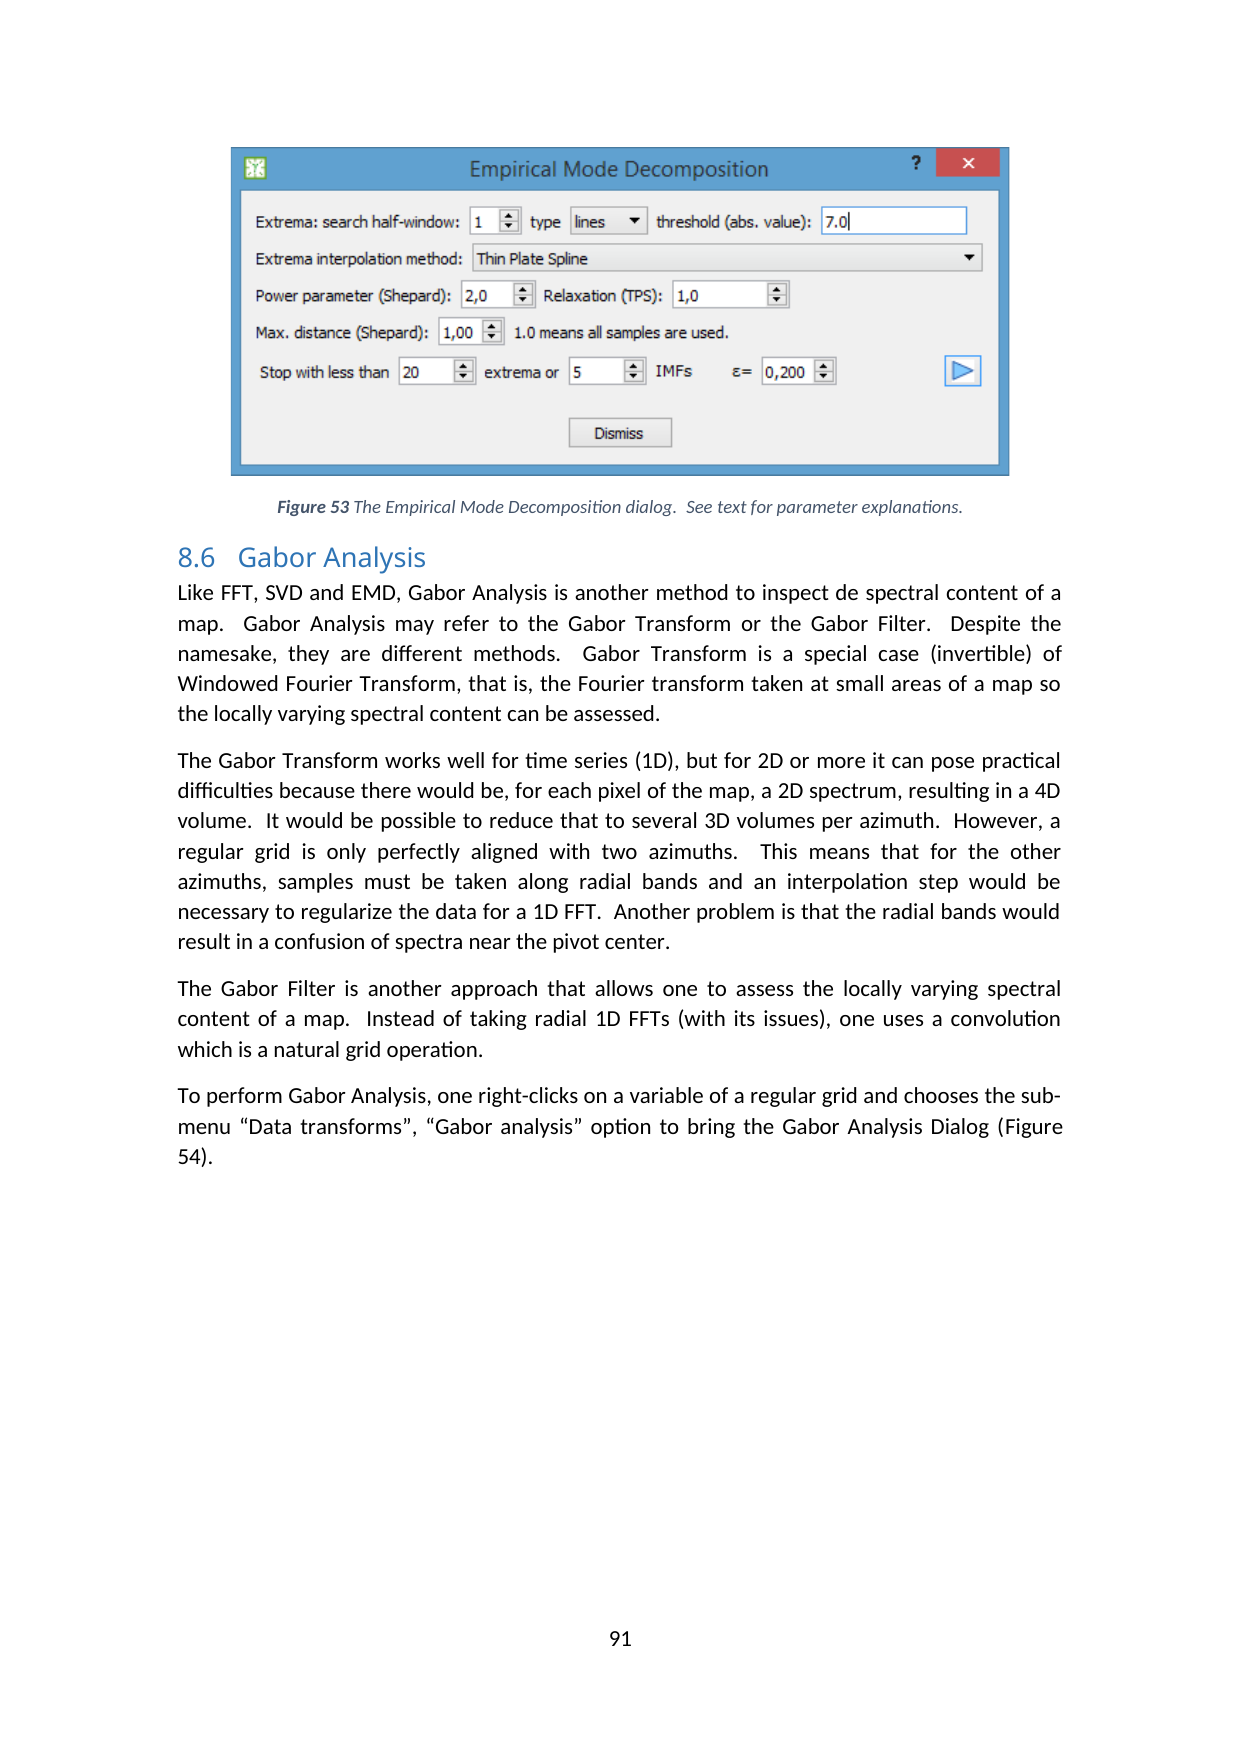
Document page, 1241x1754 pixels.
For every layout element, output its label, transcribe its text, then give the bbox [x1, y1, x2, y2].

text To perform Gabor Analysis, one right-clicks on a variable of a regular grid and chooses the sub-menu “Data transforms”, “Gabor analysis” option to bring the Gabor Analysis Dialog (Figure 54). [177, 1082, 1063, 1170]
text Like FFT, SVD and EMD, Gabor Analysis is another method to inspect de spectral content of a map. Gabor Analysis may refer to the Gabor Transform or the Gabor Filter. Despite the namesake, they are different methods. Gabor Transform is a special case (invertible) of Windowed Fourier Transform, that is, the Fourier transform taken at small areas of a map so the locally varying spectral content can be assessed. [177, 578, 1063, 727]
picture [230, 147, 1010, 476]
text The Gabor Transform works well for time series (1D), but for 2D or more it can pose practical difficulties because there would be, for each pixel of the map, a 2D spectrum, resulting in a 4D volume. It would be possible to reduce that to several 3D volumes per azimuth. However, a regular grid is only perfectly aligned with two azimuths. This means that for the other azimuths, samples must be taken along radial bands and an interpolation step would be necessary to regularize the data for a 1D FFT. Another problem is that the radial bands would result in a confusion of spectra near the pivot center. [177, 746, 1063, 955]
subtitle Gabor Analysis [177, 539, 1063, 576]
text The Gabor Filter is another approach that allows one to assess the locally varying spectral content of a map. Instead of taking radial 1D FFTs (with its issues), one uses a convolution which is a natural grid operation. [177, 974, 1063, 1063]
text Figure 53 The Empirical Mode Decomposition dialog. See text for parameter explanations. [177, 495, 1063, 518]
